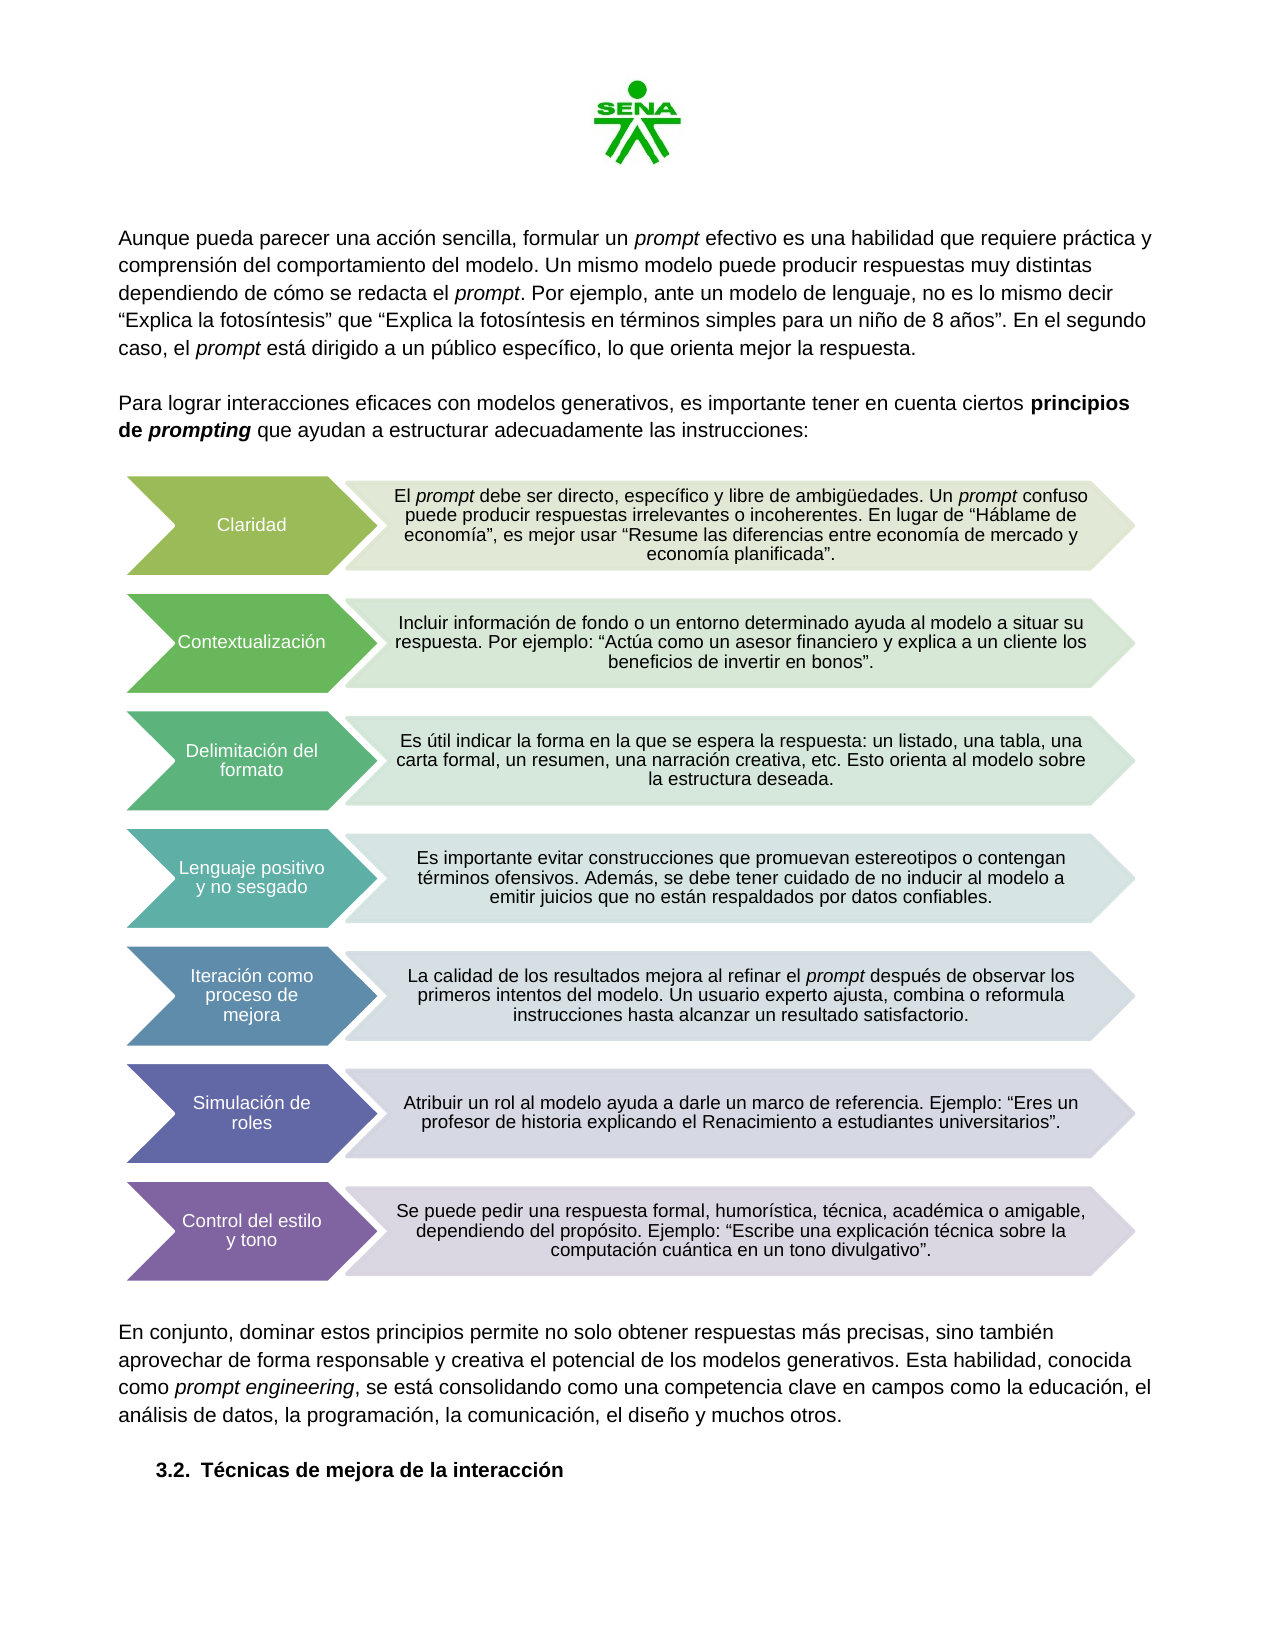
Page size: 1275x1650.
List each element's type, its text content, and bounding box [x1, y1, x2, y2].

picture [588, 75, 687, 172]
text En conjunto, dominar estos principios permite no solo obtener respuestas más precisas, sino también aprovechar de forma responsable y creativa el potencial de los modelos generativos. Esta habilidad, conocida como prompt engineering, se está consolidando como una competencia clave en campos como la educación, el análisis de datos, la programación, la comunicación, el diseño y muchos otros. [118, 1320, 1157, 1426]
text Para lograr interacciones eficaces con modelos generativos, es importante tener en cuenta ciertos principios de prompting que ayudan a estructurar adecuadamente las instrucciones: [118, 390, 1157, 442]
list Técnicas de mejora de la interacción [156, 1457, 1157, 1481]
text Aunque pueda parecer una acción sencilla, formular un prompt efectivo es una habilidad que requiere práctica y comprensión del comportamiento del modelo. Un mismo modelo puede producir respuestas muy distintas dependiendo de cómo se redacta el prompt. Por ejemplo, ante un modelo de lenguaje, no es lo mismo decir “Explica la fotosíntesis” que “Explica la fotosíntesis en términos simples para un niño de 8 años”. En el segundo caso, el prompt está dirigido a un público específico, lo que orienta mejor la respuesta. [118, 225, 1157, 359]
